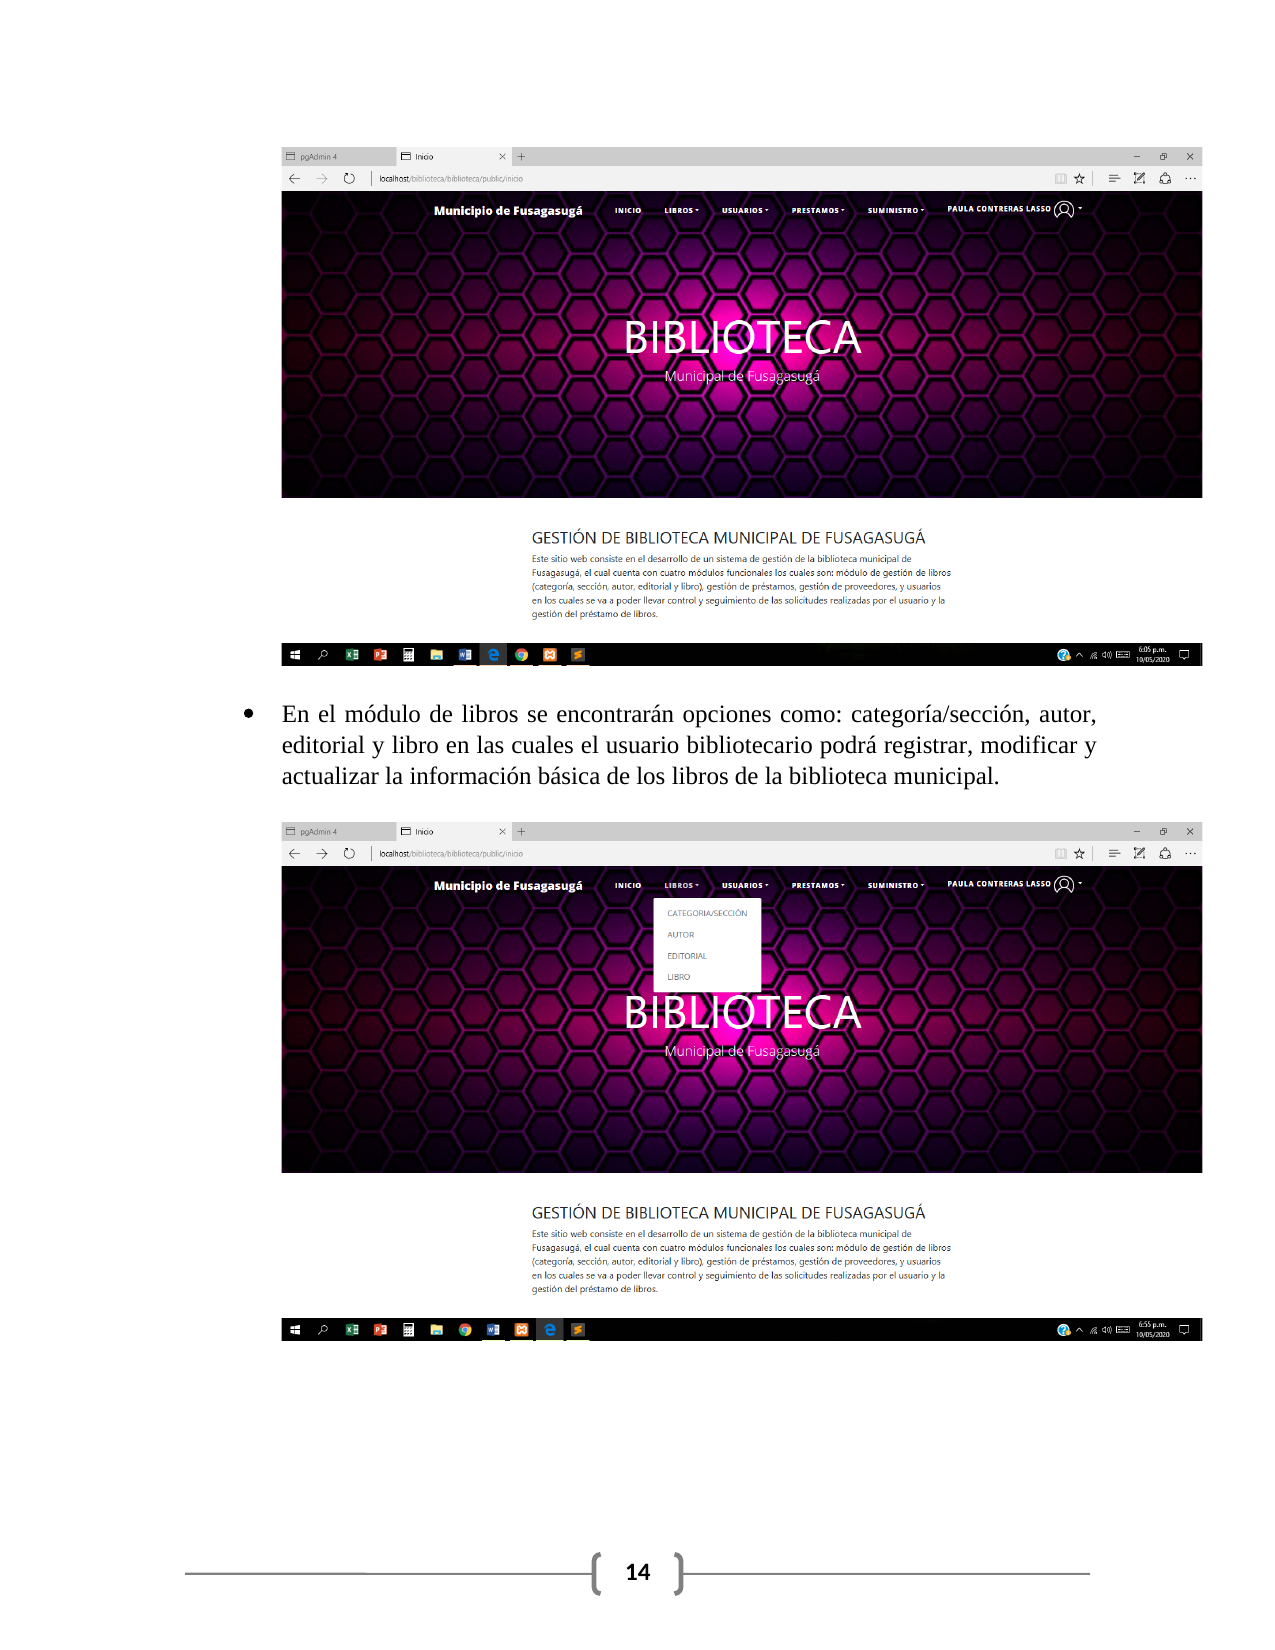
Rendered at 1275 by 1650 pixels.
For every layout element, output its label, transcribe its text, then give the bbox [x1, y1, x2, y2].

list En el módulo de libros se encontrarán opciones como: categoría/sección, autor, editorial y libro en las cuales el usuario bibliotecario podrá registrar, modificar y actualizar la información básica de los libros de la biblioteca municipal. [244, 699, 1098, 789]
picture [281, 147, 1203, 666]
picture [281, 822, 1203, 1341]
